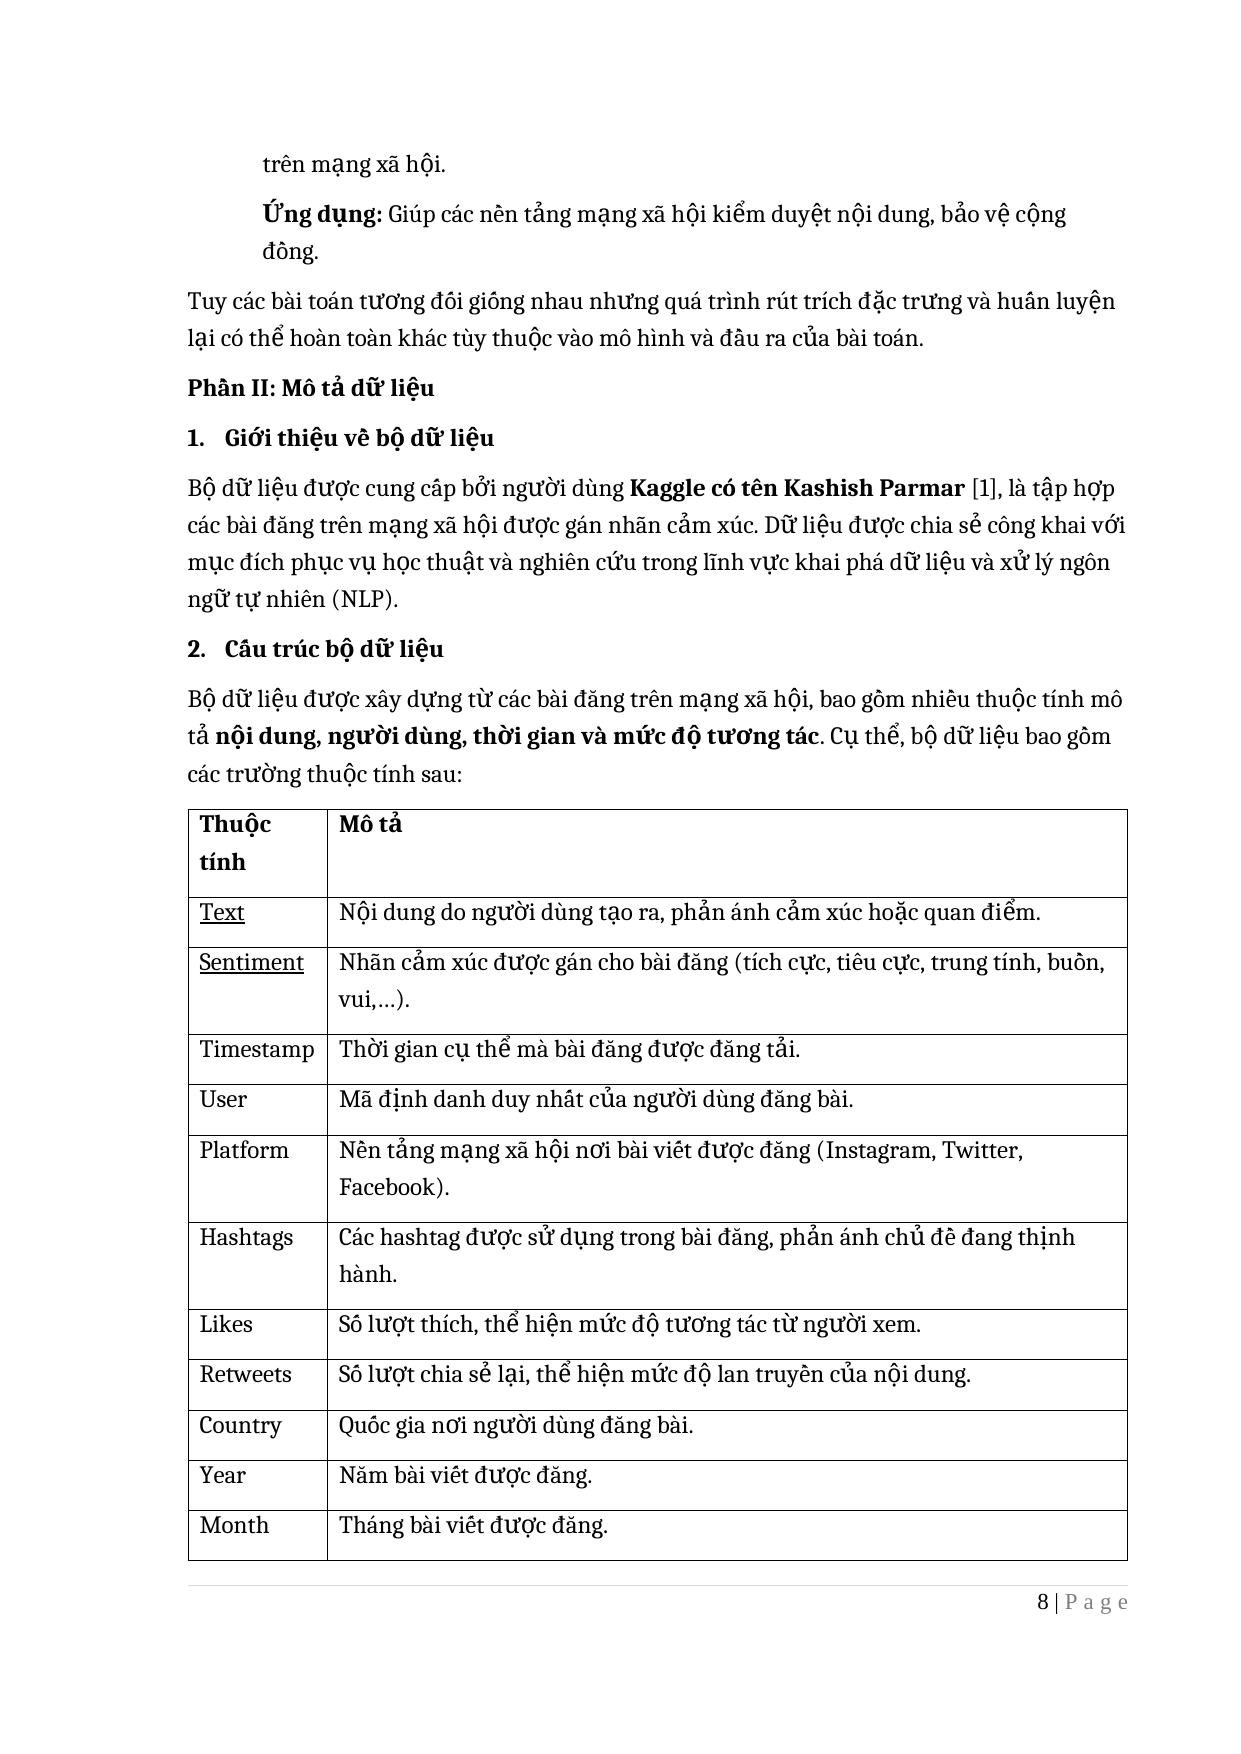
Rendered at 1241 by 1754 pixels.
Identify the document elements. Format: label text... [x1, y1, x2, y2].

table_cell Thời gian cụ thể mà bài đăng được đăng tải. [328, 1035, 1127, 1084]
table_cell Year [189, 1461, 327, 1510]
table_cell Sentiment [189, 948, 327, 1034]
text Bộ dữ liệu được xây dựng từ các bài đăng trên mạng xã hội, bao gồm nhiều thuộc tính mô tả nội dung, người dùng, thời gian và mức độ tương tác. Cụ thể, bộ dữ liệu bao gồm các trường thuộc tính sau: [187, 685, 1128, 788]
table_cell Likes [189, 1310, 327, 1359]
table_cell User [189, 1085, 327, 1134]
table_cell Quốc gia nơi người dùng đăng bài. [328, 1411, 1127, 1459]
table_header Thuộc tính [189, 810, 327, 897]
table_cell Các hashtag được sử dụng trong bài đăng, phản ánh chủ đề đang thịnh hành. [328, 1223, 1127, 1309]
table_cell Timestamp [189, 1035, 327, 1084]
table_cell Country [189, 1411, 327, 1459]
table_cell Số lượt thích, thể hiện mức độ tương tác từ người xem. [328, 1310, 1127, 1359]
table_header Mô tả [328, 810, 1127, 897]
subtitle Giới thiệu về bộ dữ liệu [187, 424, 1128, 452]
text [262, 150, 1128, 179]
text Tuy các bài toán tương đối giống nhau nhưng quá trình rút trích đặc trưng và huấn luyện lại có thể hoàn toàn khác tùy thuộc vào mô hình và đầu ra của bài toán. [187, 287, 1128, 353]
text Ứng dụng: Giúp các nền tảng mạng xã hội kiểm duyệt nội dung, bảo vệ cộng đồng. [262, 200, 1128, 266]
table_cell Số lượt chia sẻ lại, thể hiện mức độ lan truyền của nội dung. [328, 1360, 1127, 1409]
table_cell Text [189, 898, 327, 947]
table_cell Nền tảng mạng xã hội nơi bài viết được đăng (Instagram, Twitter, Facebook). [328, 1136, 1127, 1222]
table_cell Nội dung do người dùng tạo ra, phản ánh cảm xúc hoặc quan điểm. [328, 898, 1127, 947]
table_cell Năm bài viết được đăng. [328, 1461, 1127, 1510]
text Bộ dữ liệu được cung cấp bởi người dùng Kaggle có tên Kashish Parmar, là tập hợp các bài đăng trên mạng xã hội được gán nhãn cảm xúc. Dữ liệu được chia sẻ công khai với mục đích phục vụ học thuật và nghiên cứu trong lĩnh vực khai phá dữ liệu và xử lý ngôn ngữ tự nhiên (NLP). [187, 473, 1128, 614]
subtitle Phần II: Mô tả dữ liệu [187, 374, 1128, 403]
table_cell Retweets [189, 1360, 327, 1409]
table_cell Month [189, 1511, 327, 1560]
table_cell Nhãn cảm xúc được gán cho bài đăng (tích cực, tiêu cực, trung tính, buồn, vui,…). [328, 948, 1127, 1034]
table_cell Tháng bài viết được đăng. [328, 1511, 1127, 1560]
subtitle Cấu trúc bộ dữ liệu [187, 635, 1128, 664]
table_cell Platform [189, 1136, 327, 1222]
table_cell Mã định danh duy nhất của người dùng đăng bài. [328, 1085, 1127, 1134]
table_cell Hashtags [189, 1223, 327, 1309]
